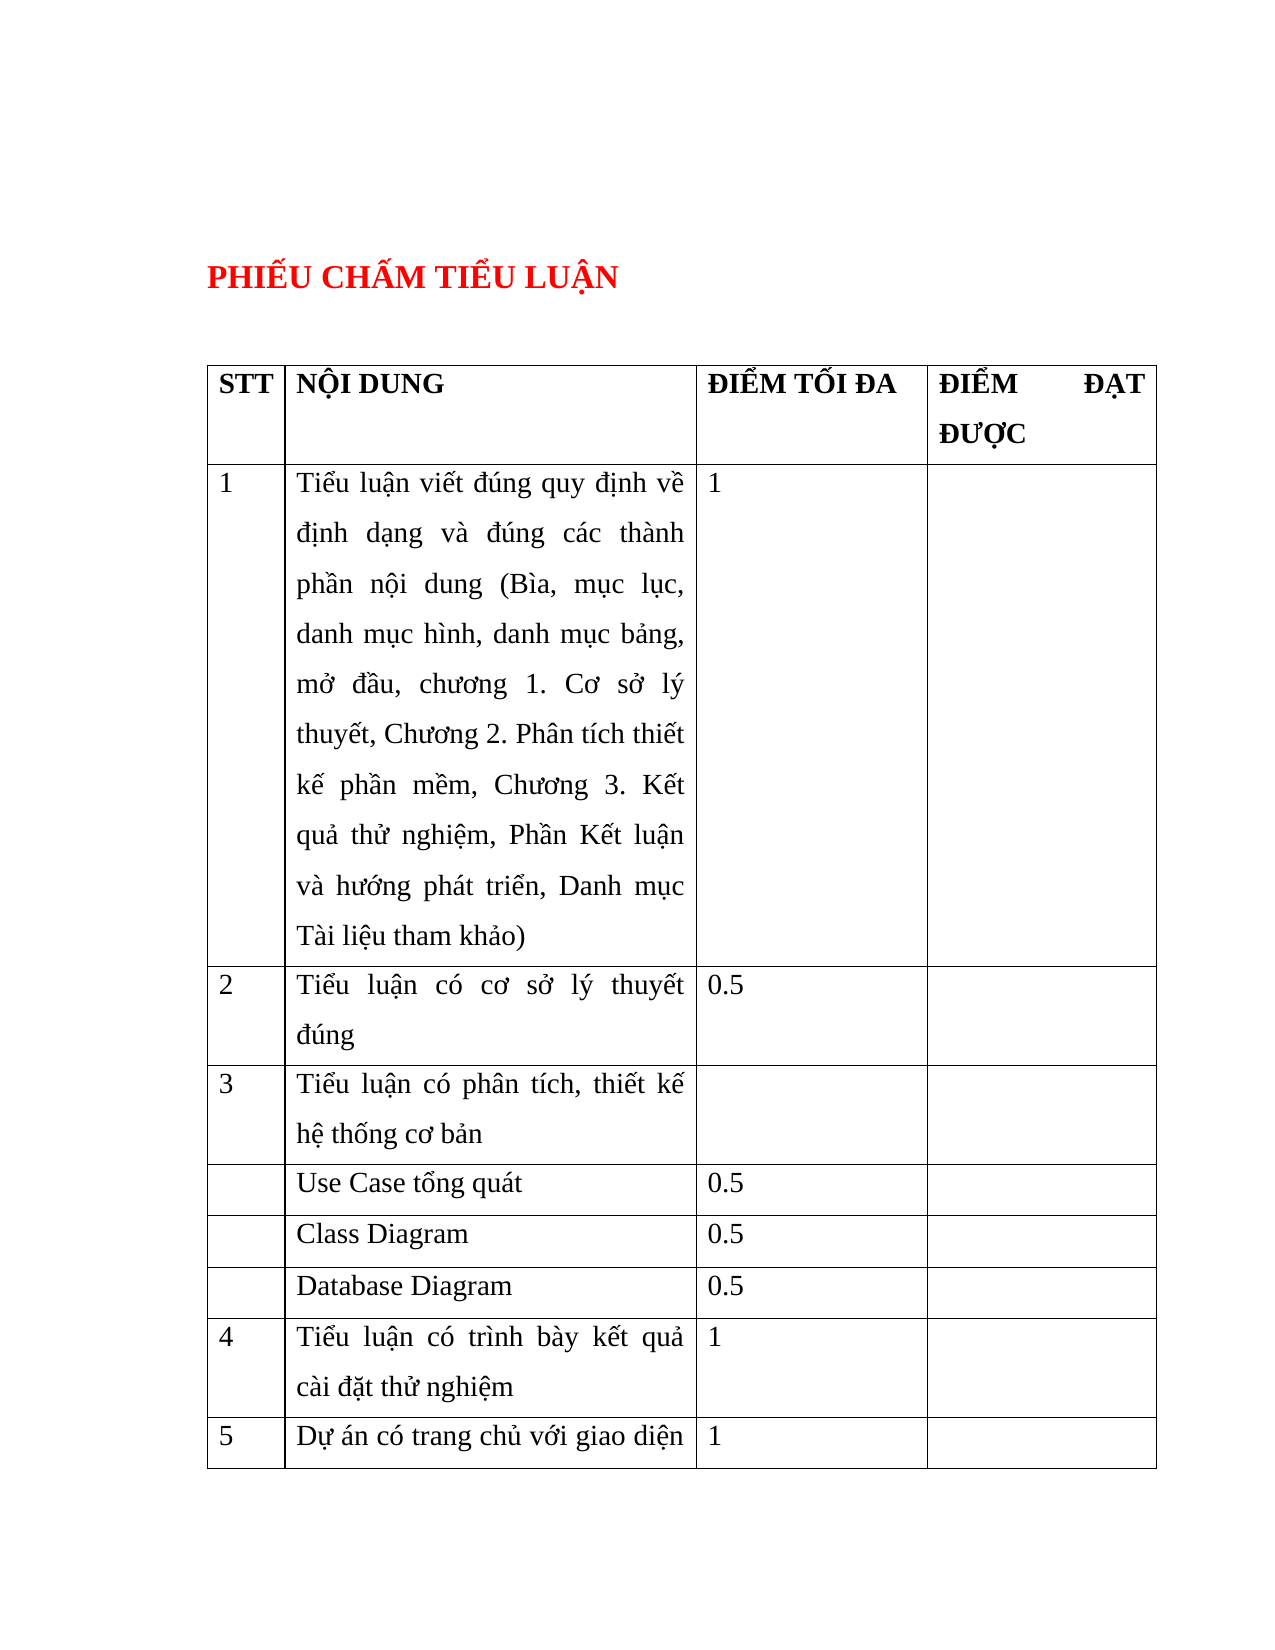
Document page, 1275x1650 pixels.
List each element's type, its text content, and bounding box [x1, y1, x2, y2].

table_cell Tiểu luận có phân tích, thiết kế hệ thống cơ bản [286, 1066, 696, 1164]
table_cell 1 [697, 1319, 927, 1417]
table_cell 2 [208, 967, 284, 1065]
table_cell 3 [208, 1066, 284, 1164]
table_header STT [208, 366, 284, 464]
table_cell 1 [697, 1418, 927, 1468]
table_cell 0.5 [697, 1268, 927, 1318]
table_cell Tiểu luận có cơ sở lý thuyết đúng [286, 967, 696, 1065]
table_cell 0.5 [697, 1216, 927, 1267]
table_cell 4 [208, 1319, 284, 1417]
table_header NỘI DUNG [286, 366, 696, 464]
table_cell 1 [208, 465, 284, 966]
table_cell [286, 1418, 696, 1468]
table_cell 1 [697, 465, 927, 966]
table_cell Class Diagram [286, 1216, 696, 1267]
table_cell [928, 1216, 1156, 1267]
table_cell Tiểu luận viết đúng quy định về định dạng và đúng các thành phần nội dung (Bìa, mục lục, danh mục hình, danh mục bảng, mở đầu, chương 1. Cơ sở lý thuyết, Chương 2. Phân tích thiết kế phần mềm, Chương 3. Kết quả thử nghiệm, Phần Kết luận và hướng phát triển, Danh mục Tài liệu tham khảo) [286, 465, 696, 966]
table_cell [208, 1165, 284, 1215]
table_cell [928, 1268, 1156, 1318]
table_header ĐIỂM TỐI ĐA [697, 366, 927, 464]
text PHIẾU CHẤM TIỂU LUẬN [207, 257, 1157, 295]
table_cell [928, 967, 1156, 1065]
table_cell [928, 465, 1156, 966]
table_cell [208, 1216, 284, 1267]
table_cell 0.5 [697, 1165, 927, 1215]
table_cell [928, 1066, 1156, 1164]
table_cell Use Case tổng quát [286, 1165, 696, 1215]
table_cell [928, 1319, 1156, 1417]
table_cell [208, 1268, 284, 1318]
table_cell 5 [208, 1418, 284, 1468]
table_cell [697, 1066, 927, 1164]
table_cell [928, 1165, 1156, 1215]
table_cell Database Diagram [286, 1268, 696, 1318]
table_header ĐIỂM ĐẠT ĐƯỢC [928, 366, 1156, 464]
table_cell Tiểu luận có trình bày kết quả cài đặt thử nghiệm [286, 1319, 696, 1417]
table_cell 0.5 [697, 967, 927, 1065]
table_cell [928, 1418, 1156, 1468]
